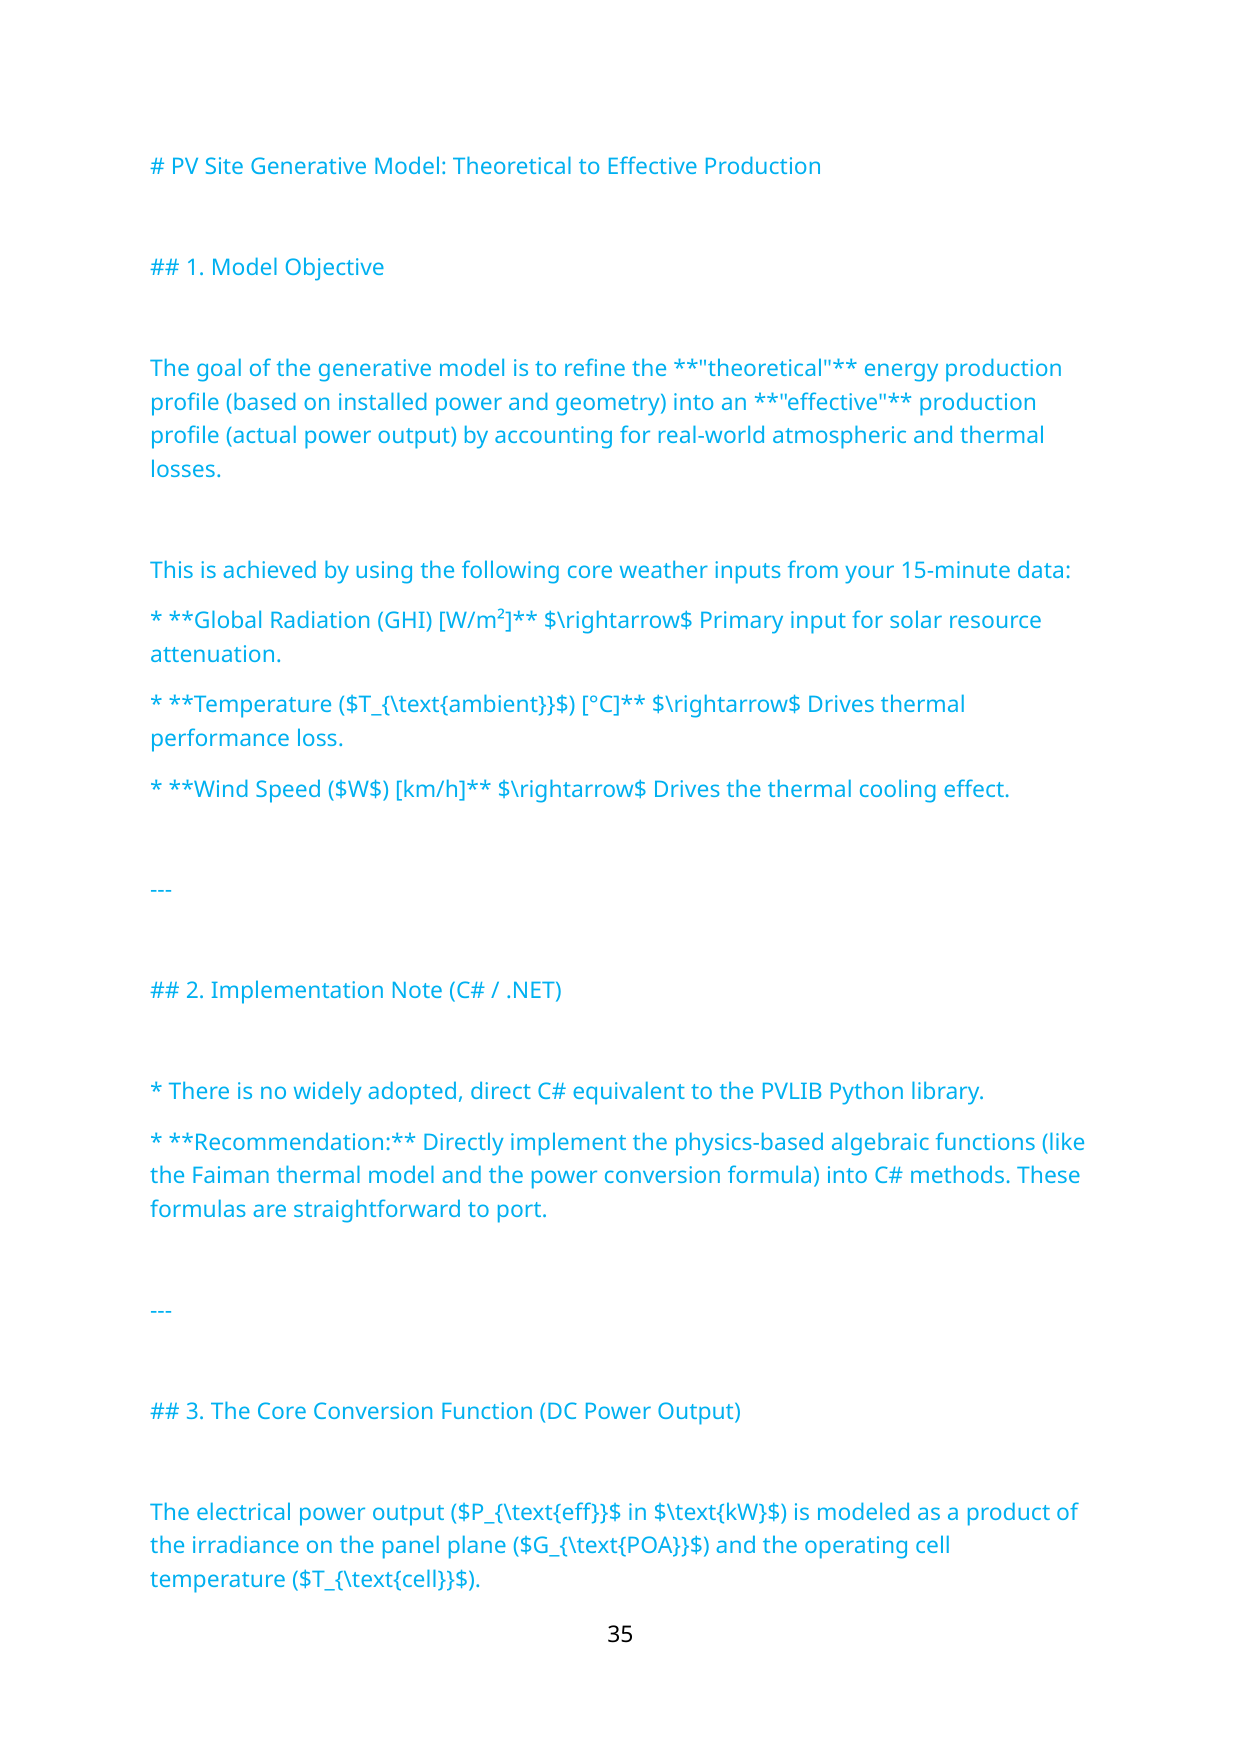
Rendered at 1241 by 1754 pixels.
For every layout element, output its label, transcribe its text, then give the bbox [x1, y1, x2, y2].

text * **Temperature ($T_{\text{ambient}}$) [°C]** $\rightarrow$ Drives thermal performance loss. [150, 688, 1090, 753]
text ## 2. Implementation Note (C# / .NET) [150, 974, 1090, 1005]
text The goal of the generative model is to refine the **"theoretical"** energy production profile (based on installed power and geometry) into an **"effective"** production profile (actual power output) by accounting for real-world atmospheric and thermal losses. [150, 352, 1090, 484]
text The electrical power output ($P_{\text{eff}}$ in $\text{kW}$) is modeled as a product of the irradiance on the panel plane ($G_{\text{POA}}$) and the operating cell temperature ($T_{\text{cell}}$). [150, 1495, 1090, 1594]
text * **Wind Speed ($W$) [km/h]** $\rightarrow$ Drives the thermal cooling effect. [150, 772, 1090, 804]
text * **Recommendation:** Directly implement the physics-based algebraic functions (like the Faiman thermal model and the power conversion formula) into C# methods. These formulas are straightforward to port. [150, 1125, 1090, 1224]
text This is achieved by using the following core weather inputs from your 15-minute data: [150, 554, 1090, 585]
text ## 3. The Core Conversion Function (DC Power Output) [150, 1394, 1090, 1426]
text ## 1. Model Objective [150, 251, 1090, 282]
text * **Global Radiation (GHI) [W/m²]** $\rightarrow$ Primary input for solar resource attenuation. [150, 604, 1090, 669]
text --- [150, 1294, 1090, 1325]
text * There is no widely adopted, direct C# equivalent to the PVLIB Python library. [150, 1075, 1090, 1106]
text --- [150, 873, 1090, 904]
text # PV Site Generative Model: Theoretical to Effective Production [150, 150, 1090, 181]
